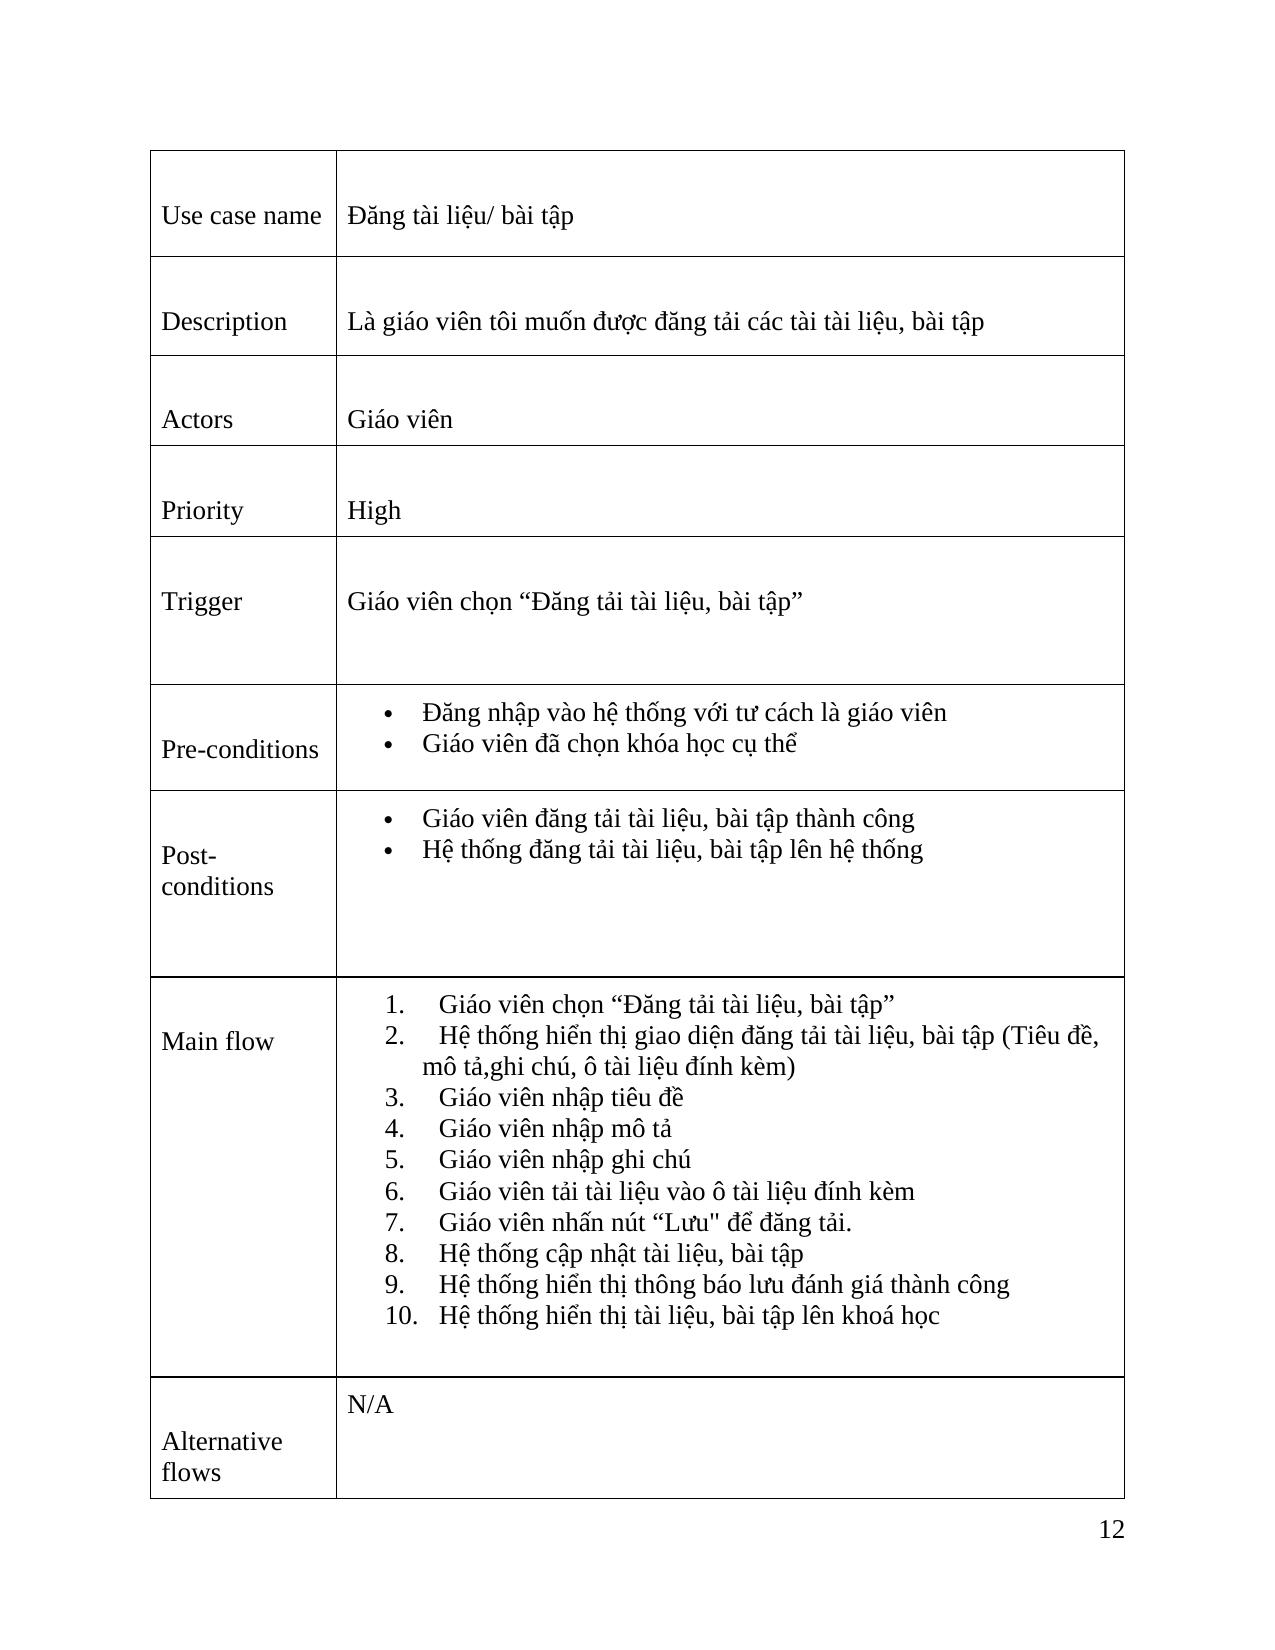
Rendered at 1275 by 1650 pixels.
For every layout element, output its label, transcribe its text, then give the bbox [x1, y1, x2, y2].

table_cell Đăng tài liệu/ bài tập [337, 151, 1124, 256]
table_cell Là giáo viên tôi muốn được đăng tải các tài tài liệu, bài tập [337, 257, 1124, 355]
table_cell High [337, 446, 1124, 536]
table_cell Priority [151, 446, 336, 536]
table_cell Giáo viên chọn “Đăng tải tài liệu, bài tập” [337, 537, 1124, 684]
table_cell Actors [151, 356, 336, 445]
table_cell Alternative flows [151, 1378, 336, 1498]
table_cell 1. Giáo viên chọn “Đăng tải tài liệu, bài tập” 2. Hệ thống hiển thị giao diện đăng tải tài liệu, bài tập (Tiêu đề, mô tả,ghi chú, ô tài liệu đính kèm) 3. Giáo viên nhập tiêu đề 4. Giáo viên nhập mô tả 5. Giáo viên nhập ghi chú 6. Giáo viên tải tài liệu vào ô tài liệu đính kèm 7. Giáo viên nhấn nút “Lưu" để đăng tải. 8. Hệ thống cập nhật tài liệu, bài tập 9. Hệ thống hiển thị thông báo lưu đánh giá thành công 10. Hệ thống hiển thị tài liệu, bài tập lên khoá học [337, 978, 1124, 1376]
table_cell Pre-conditions [151, 685, 336, 790]
table_cell Giáo viên [337, 356, 1124, 445]
table_cell Đăng nhập vào hệ thống với tư cách là giáo viên Giáo viên đã chọn khóa học cụ thể [337, 685, 1124, 790]
table_cell N/A [337, 1378, 1124, 1498]
table_cell Use case name [151, 151, 336, 256]
table_cell Main flow [151, 978, 336, 1376]
table_cell Trigger [151, 537, 336, 684]
table_cell Giáo viên đăng tải tài liệu, bài tập thành công Hệ thống đăng tải tài liệu, bài tập lên hệ thống [337, 791, 1124, 976]
table_cell Description [151, 257, 336, 355]
table_cell Post-conditions [151, 791, 336, 976]
